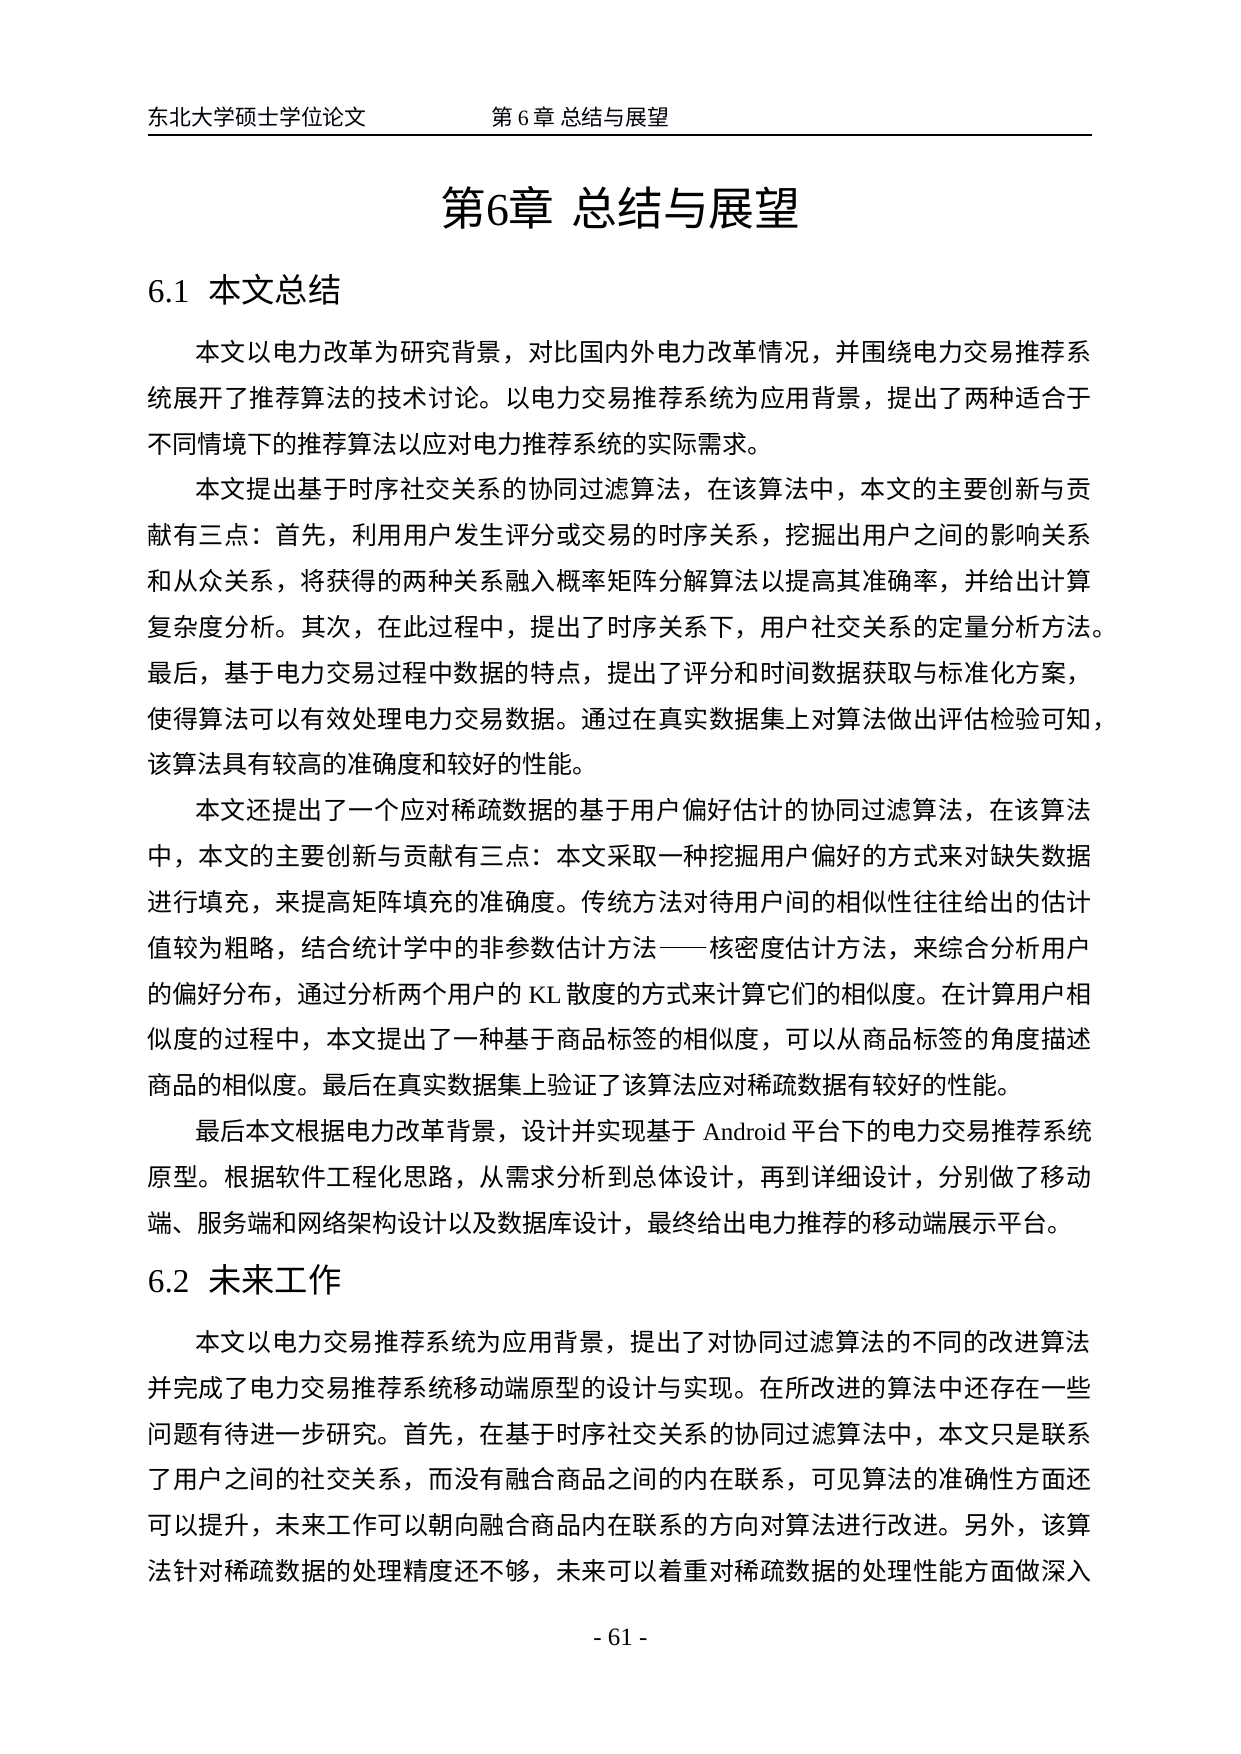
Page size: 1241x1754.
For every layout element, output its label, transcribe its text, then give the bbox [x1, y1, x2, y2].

text 本文提出基于时序社交关系的协同过滤算法，在该算法中，本文的主要创新与贡献有三点：首先，利用用户发生评分或交易的时序关系，挖掘出用户之间的影响关系和从众关系，将获得的两种关系融入概率矩阵分解算法以提高其准确率，并给出计算复杂度分析。其次，在此过程中，提出了时序关系下，用户社交关系的定量分析方法。最后，基于电力交易过程中数据的特点，提出了评分和时间数据获取与标准化方案，使得算法可以有效处理电力交易数据。通过在真实数据集上对算法做出评估检验可知，该算法具有较高的准确度和较好的性能。 [148, 462, 1092, 783]
subtitle 总结与展望 [148, 173, 1092, 239]
subtitle 未来工作 [148, 1254, 1092, 1302]
text 本文以电力改革为研究背景，对比国内外电力改革情况，并围绕电力交易推荐系统展开了推荐算法的技术讨论。以电力交易推荐系统为应用背景，提出了两种适合于不同情境下的推荐算法以应对电力推荐系统的实际需求。 [148, 325, 1092, 462]
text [148, 1315, 1092, 1590]
text 本文还提出了一个应对稀疏数据的基于用户偏好估计的协同过滤算法，在该算法中，本文的主要创新与贡献有三点：本文采取一种挖掘用户偏好的方式来对缺失数据进行填充，来提高矩阵填充的准确度。传统方法对待用户间的相似性往往给出的估计值较为粗略，结合统计学中的非参数估计方法——核密度估计方法，来综合分析用户的偏好分布，通过分析两个用户的KL散度的方式来计算它们的相似度。在计算用户相似度的过程中，本文提出了一种基于商品标签的相似度，可以从商品标签的角度描述商品的相似度。最后在真实数据集上验证了该算法应对稀疏数据有较好的性能。 [148, 783, 1092, 1104]
text 最后本文根据电力改革背景，设计并实现基于Android平台下的电力交易推荐系统原型。根据软件工程化思路，从需求分析到总体设计，再到详细设计，分别做了移动端、服务端和网络架构设计以及数据库设计，最终给出电力推荐的移动端展示平台。 [148, 1104, 1092, 1241]
subtitle 本文总结 [148, 264, 1092, 312]
